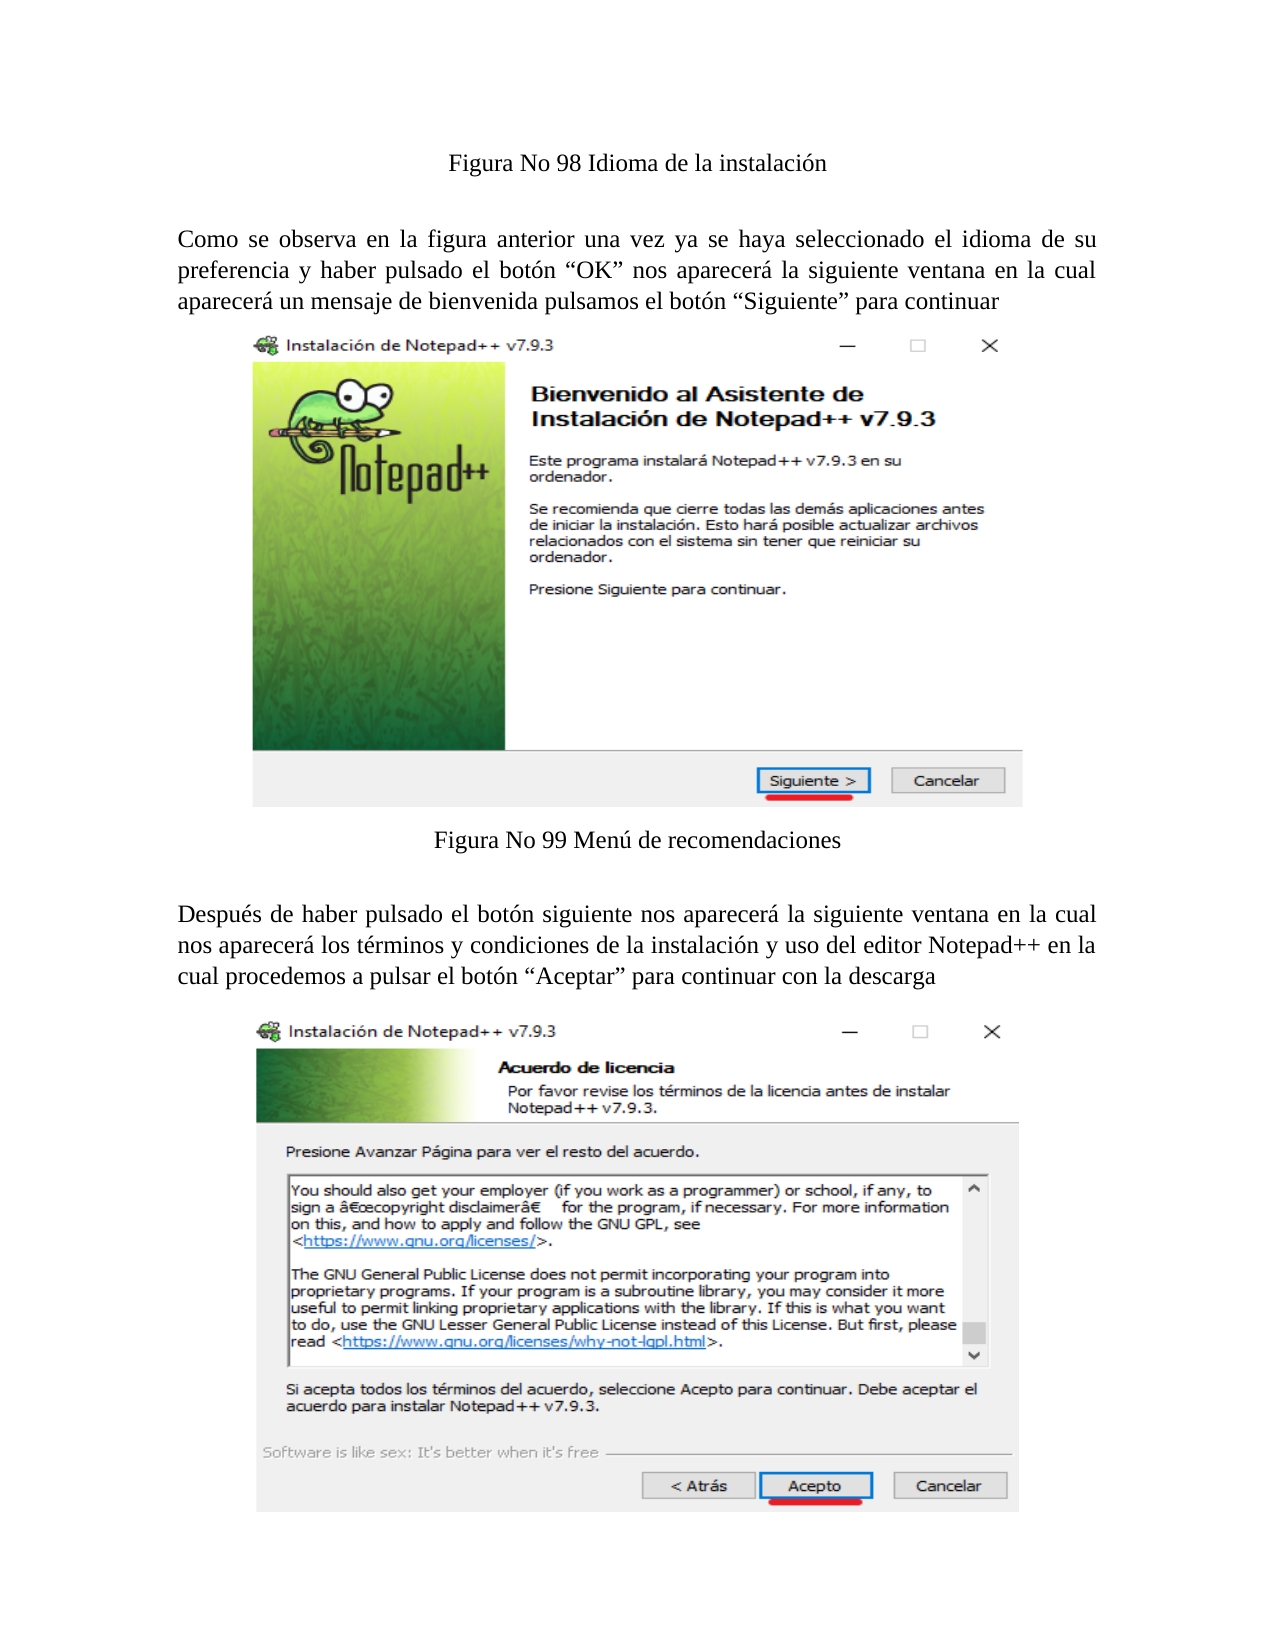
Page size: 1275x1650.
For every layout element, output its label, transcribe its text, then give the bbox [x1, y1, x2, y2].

picture [256, 1019, 1019, 1512]
picture [252, 331, 1023, 807]
subtitle Figura No 98 Idioma de la instalación [177, 148, 1098, 176]
text Después de haber pulsado el botón siguiente nos aparecerá la siguiente ventana en la cual nos aparecerá los términos y condiciones de la instalación y uso del editor Notepad++ en la cual procedemos a pulsar el botón “Aceptar” para continuar con la descarga [177, 899, 1098, 990]
text Como se observa en la figura anterior una vez ya se haya seleccionado el idioma de su preferencia y haber pulsado el botón “OK” nos aparecerá la siguiente ventana en la cual aparecerá un mensaje de bienvenida pulsamos el botón “Siguiente” para continuar [177, 224, 1098, 315]
